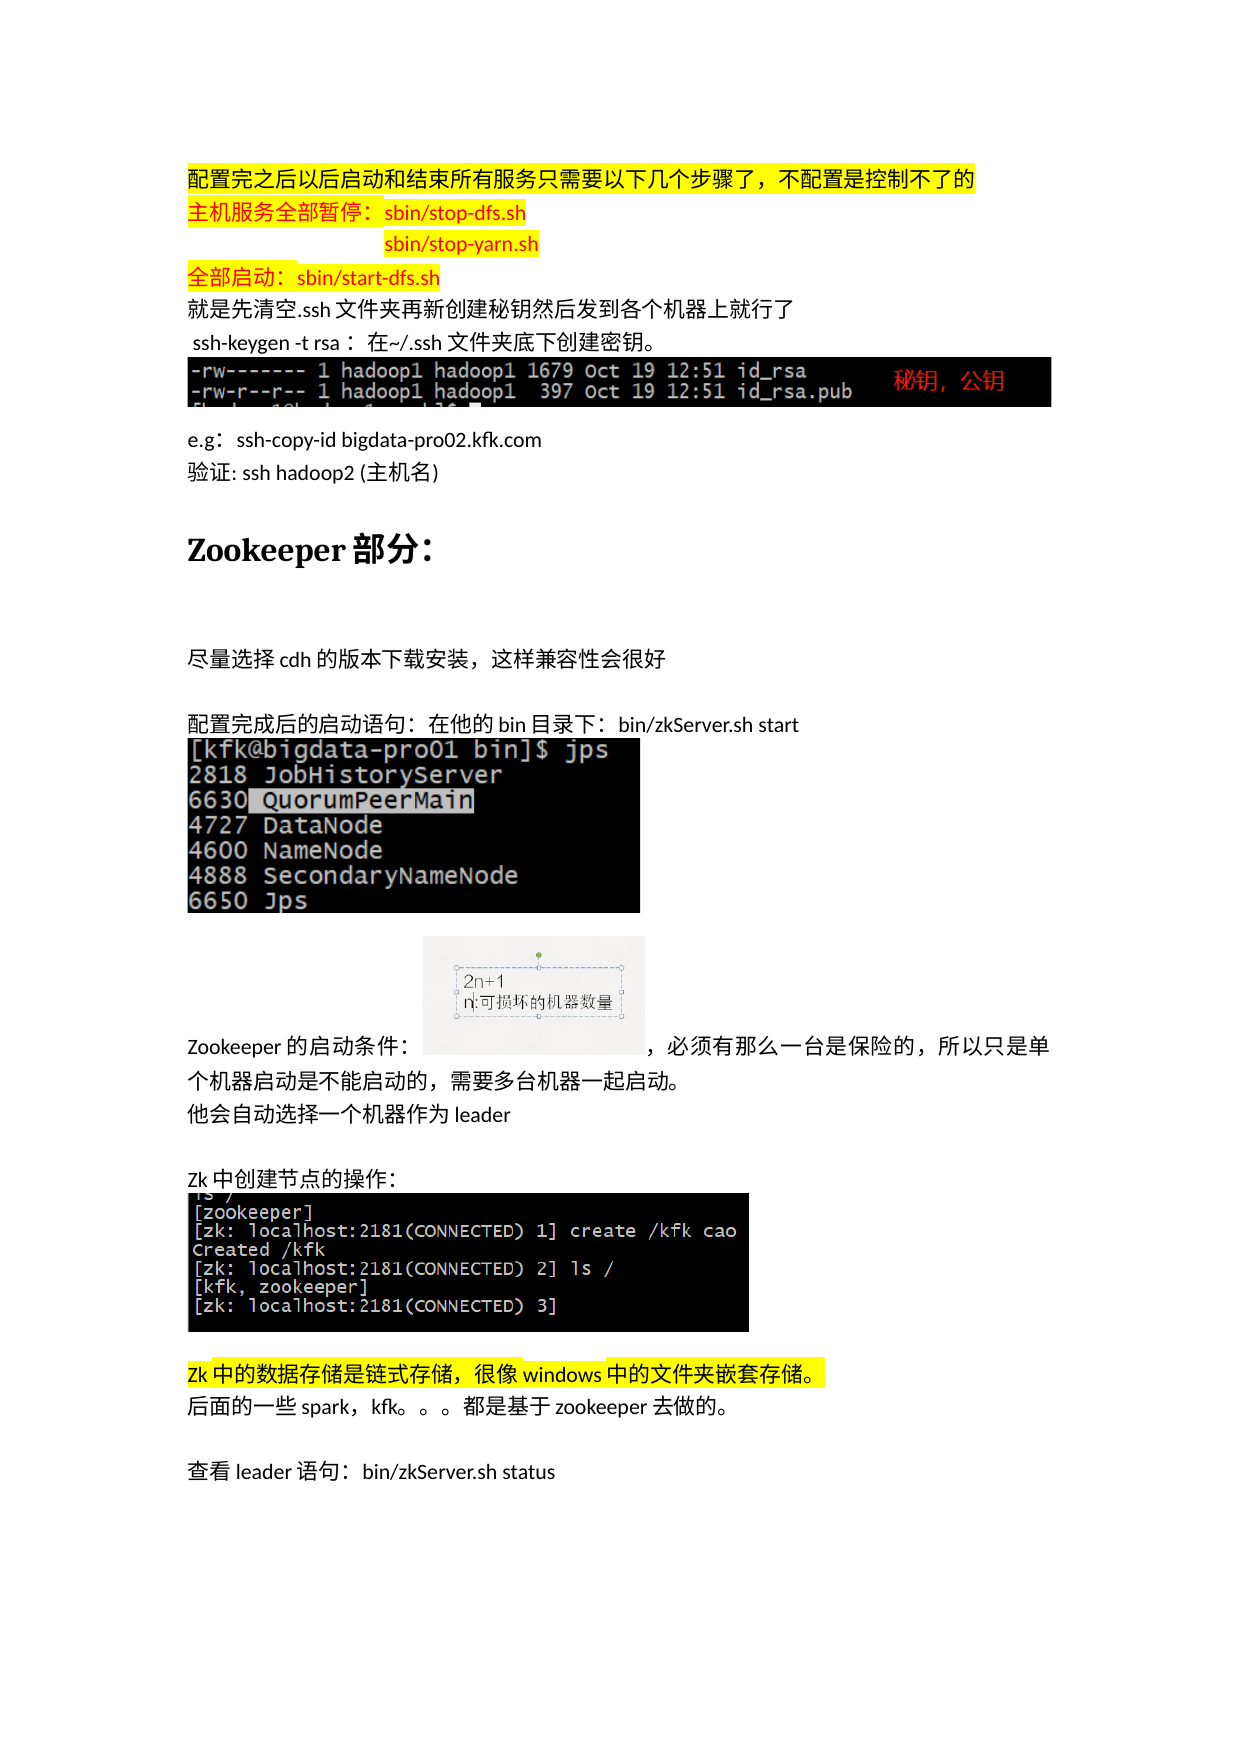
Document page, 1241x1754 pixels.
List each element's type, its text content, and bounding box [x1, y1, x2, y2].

text 配置完之后以后启动和结束所有服务只需要以下几个步骤了，不配置是控制不了的 [187, 162, 1053, 194]
picture [187, 738, 640, 913]
text 全部启动：sbin/start-dfs.sh [187, 259, 1053, 292]
text 尽量选择cdh的版本下载安装，这样兼容性会很好 [187, 641, 1053, 674]
text Zk中创建节点的操作： [187, 1161, 1053, 1194]
text 验证: ssh hadoop2 (主机名) [187, 454, 1053, 487]
picture [187, 357, 1052, 407]
picture [422, 936, 645, 1055]
text 主机服务全部暂停：sbin/stop-dfs.sh [187, 194, 1053, 227]
text ssh-keygen -t rsa ：在~/.ssh 文件夹底下创建密钥。 [187, 324, 1053, 357]
text 他会自动选择一个机器作为leader [187, 1096, 1053, 1129]
text 后面的一些spark，kfk。。。都是基于zookeeper去做的。 [187, 1389, 1053, 1421]
text 配置完成后的启动语句：在他的bin目录下：bin/zkServer.sh start [187, 706, 1053, 739]
subtitle Zookeeper部分： [187, 514, 1053, 579]
text e.g：ssh-copy-id bigdata-pro02.kfk.com [187, 422, 1053, 454]
text Zookeeper的启动条件：，必须有那么一台是保险的，所以只是单个机器启动是不能启动的，需要多台机器一起启动。 [187, 934, 1053, 1096]
picture [187, 1193, 749, 1332]
text sbin/stop-yarn.sh [187, 227, 1053, 259]
text Zk中的数据存储是链式存储，很像windows中的文件夹嵌套存储。 [187, 1356, 1053, 1389]
text 就是先清空.ssh文件夹再新创建秘钥然后发到各个机器上就行了 [187, 292, 1053, 324]
text 查看leader语句：bin/zkServer.sh status [187, 1454, 1053, 1486]
